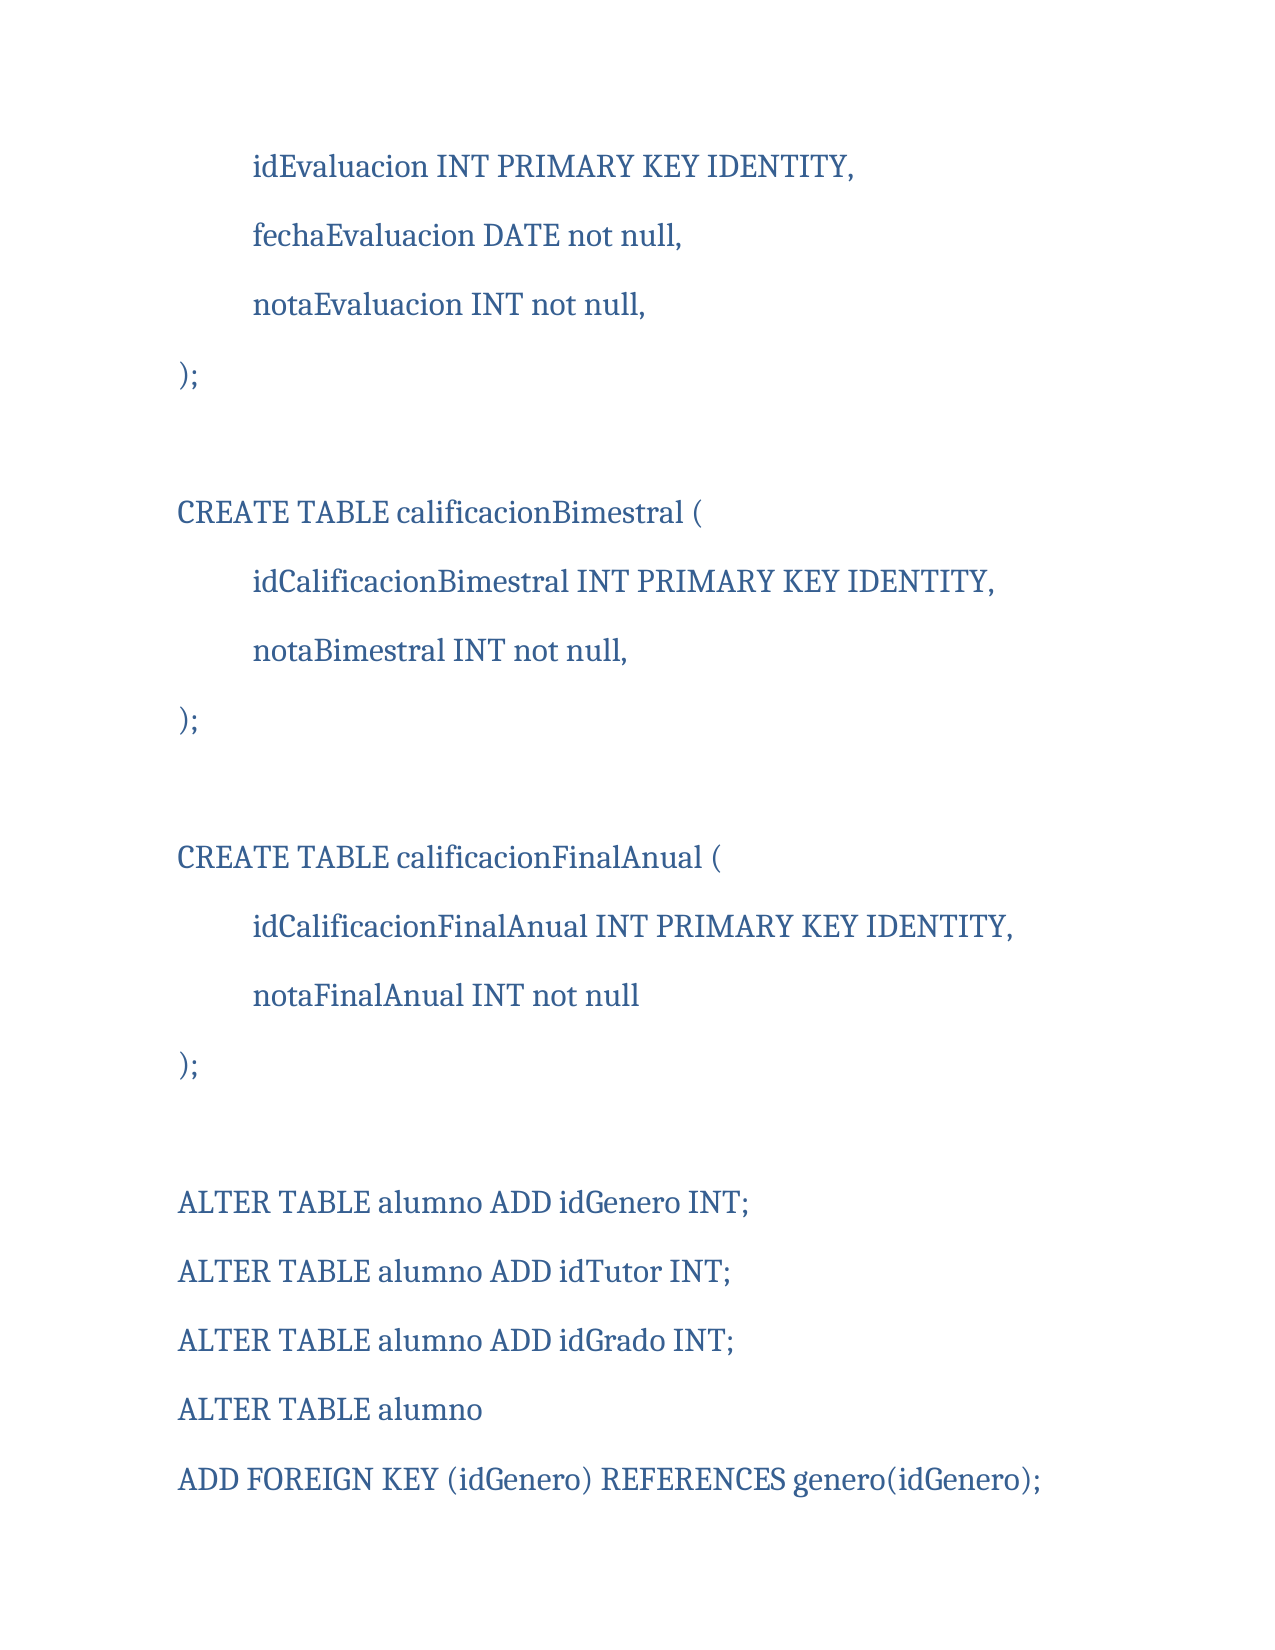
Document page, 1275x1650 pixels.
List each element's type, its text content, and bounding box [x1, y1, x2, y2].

subtitle ALTER TABLE alumno [177, 1391, 1098, 1429]
subtitle ALTER TABLE alumno ADD idGenero INT; [177, 1184, 1098, 1222]
subtitle idEvaluacion INT PRIMARY KEY IDENTITY, [177, 148, 1098, 186]
subtitle ); [177, 355, 1098, 393]
subtitle notaEvaluacion INT not null, [177, 286, 1098, 324]
subtitle notaBimestral INT not null, [177, 631, 1098, 669]
subtitle CREATE TABLE calificacionBimestral ( [177, 493, 1098, 531]
subtitle ); [177, 1046, 1098, 1084]
subtitle idCalificacionBimestral INT PRIMARY KEY IDENTITY, [177, 562, 1098, 600]
subtitle CREATE TABLE calificacionFinalAnual ( [177, 838, 1098, 877]
subtitle ALTER TABLE alumno ADD idTutor INT; [177, 1253, 1098, 1291]
subtitle idCalificacionFinalAnual INT PRIMARY KEY IDENTITY, [177, 907, 1098, 946]
subtitle ALTER TABLE alumno ADD idGrado INT; [177, 1322, 1098, 1360]
subtitle notaFinalAnual INT not null [177, 976, 1098, 1015]
subtitle ); [177, 700, 1098, 738]
subtitle ADD FOREIGN KEY (idGenero) REFERENCES genero(idGenero); [177, 1460, 1098, 1498]
subtitle fechaEvaluacion DATE not null, [177, 217, 1098, 255]
